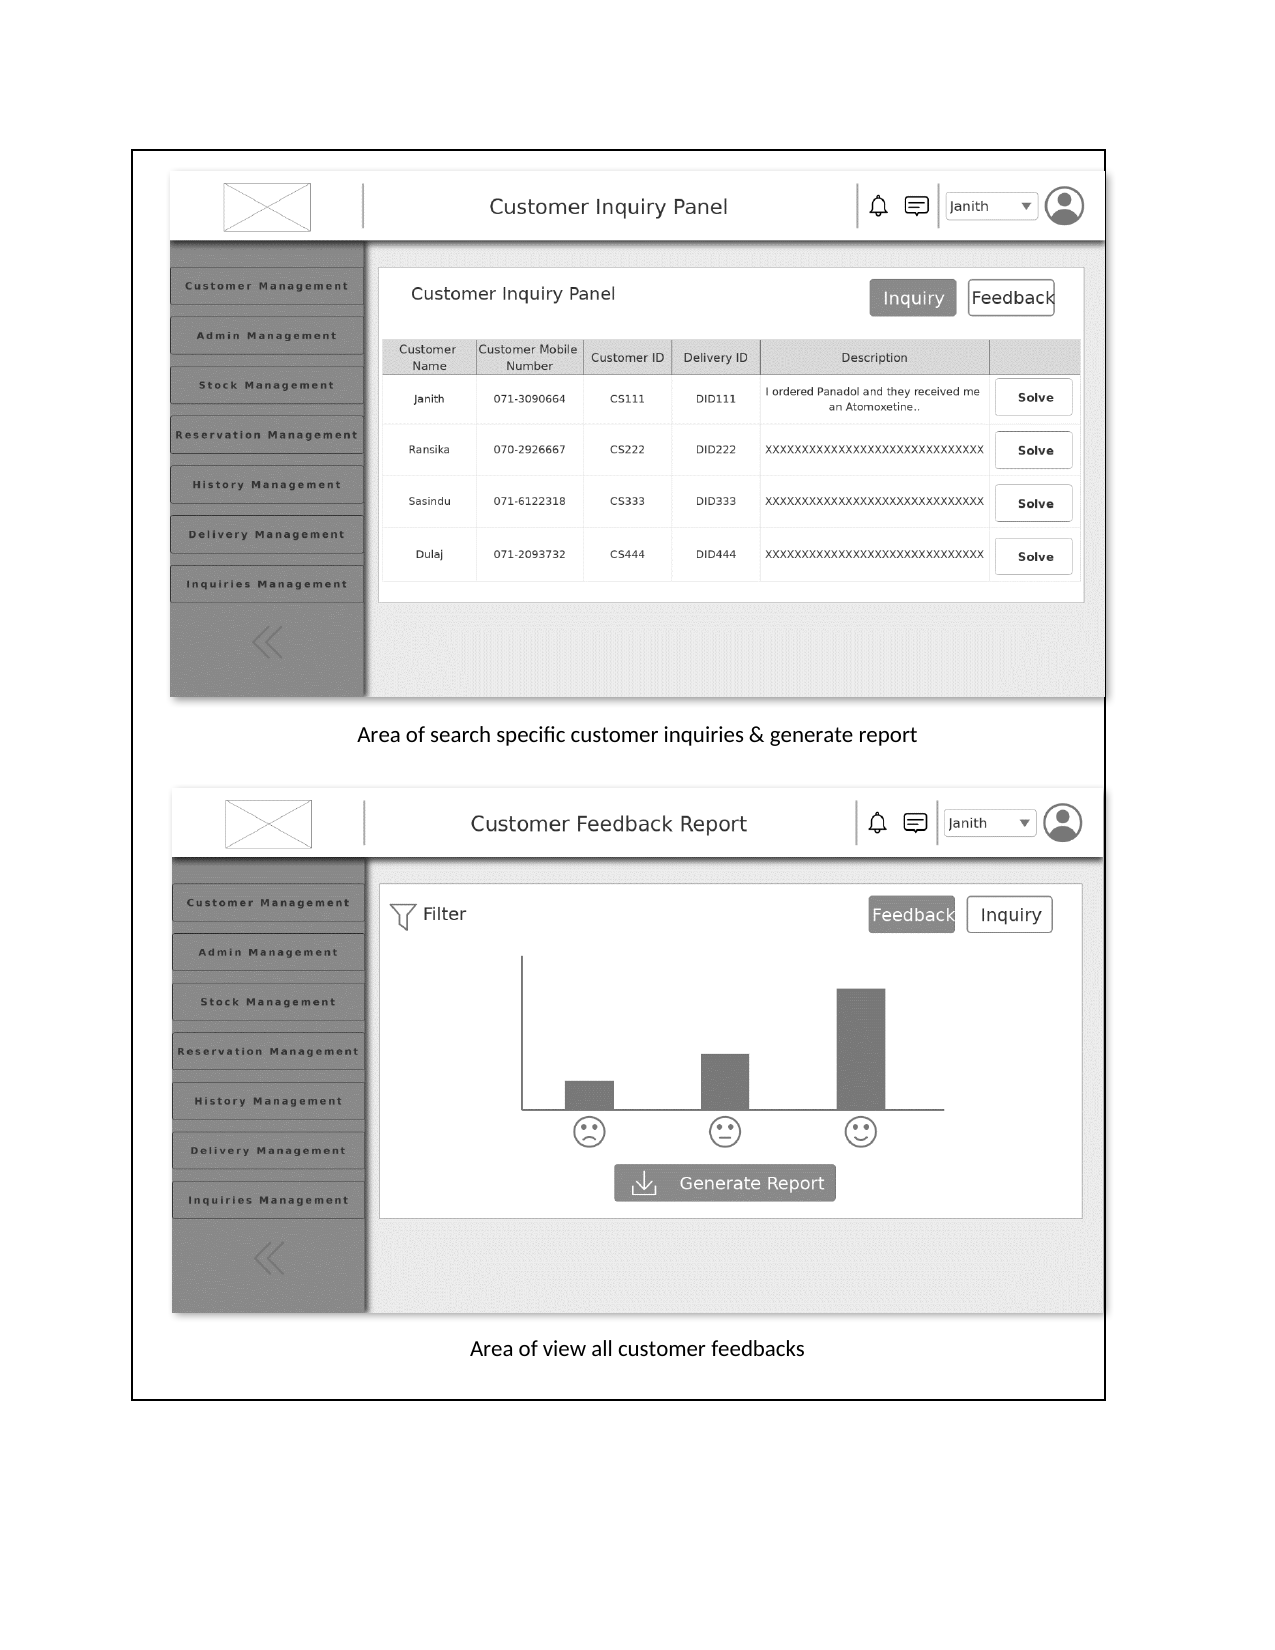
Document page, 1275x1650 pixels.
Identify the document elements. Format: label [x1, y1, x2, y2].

picture [172, 788, 1103, 1313]
picture [170, 171, 1105, 697]
